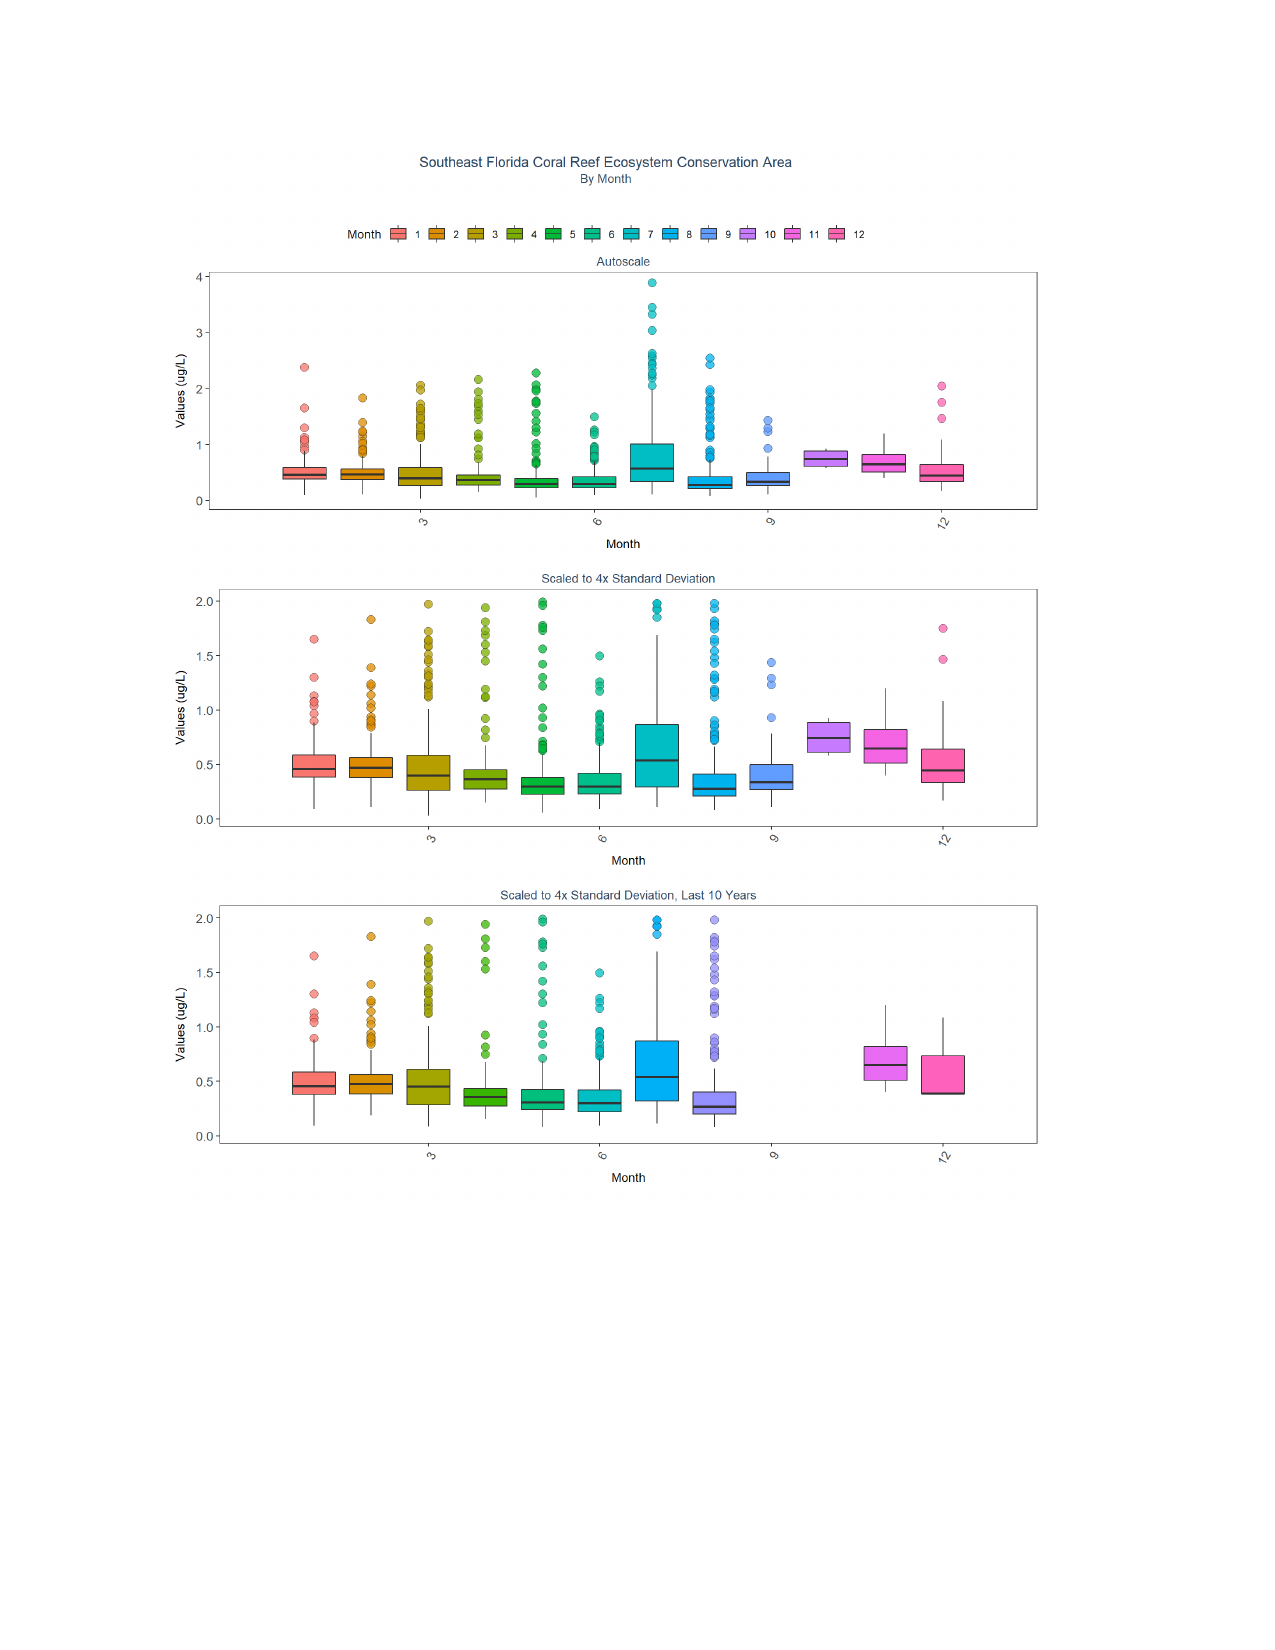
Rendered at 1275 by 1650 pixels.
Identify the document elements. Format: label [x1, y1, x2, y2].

picture [168, 150, 1044, 1200]
